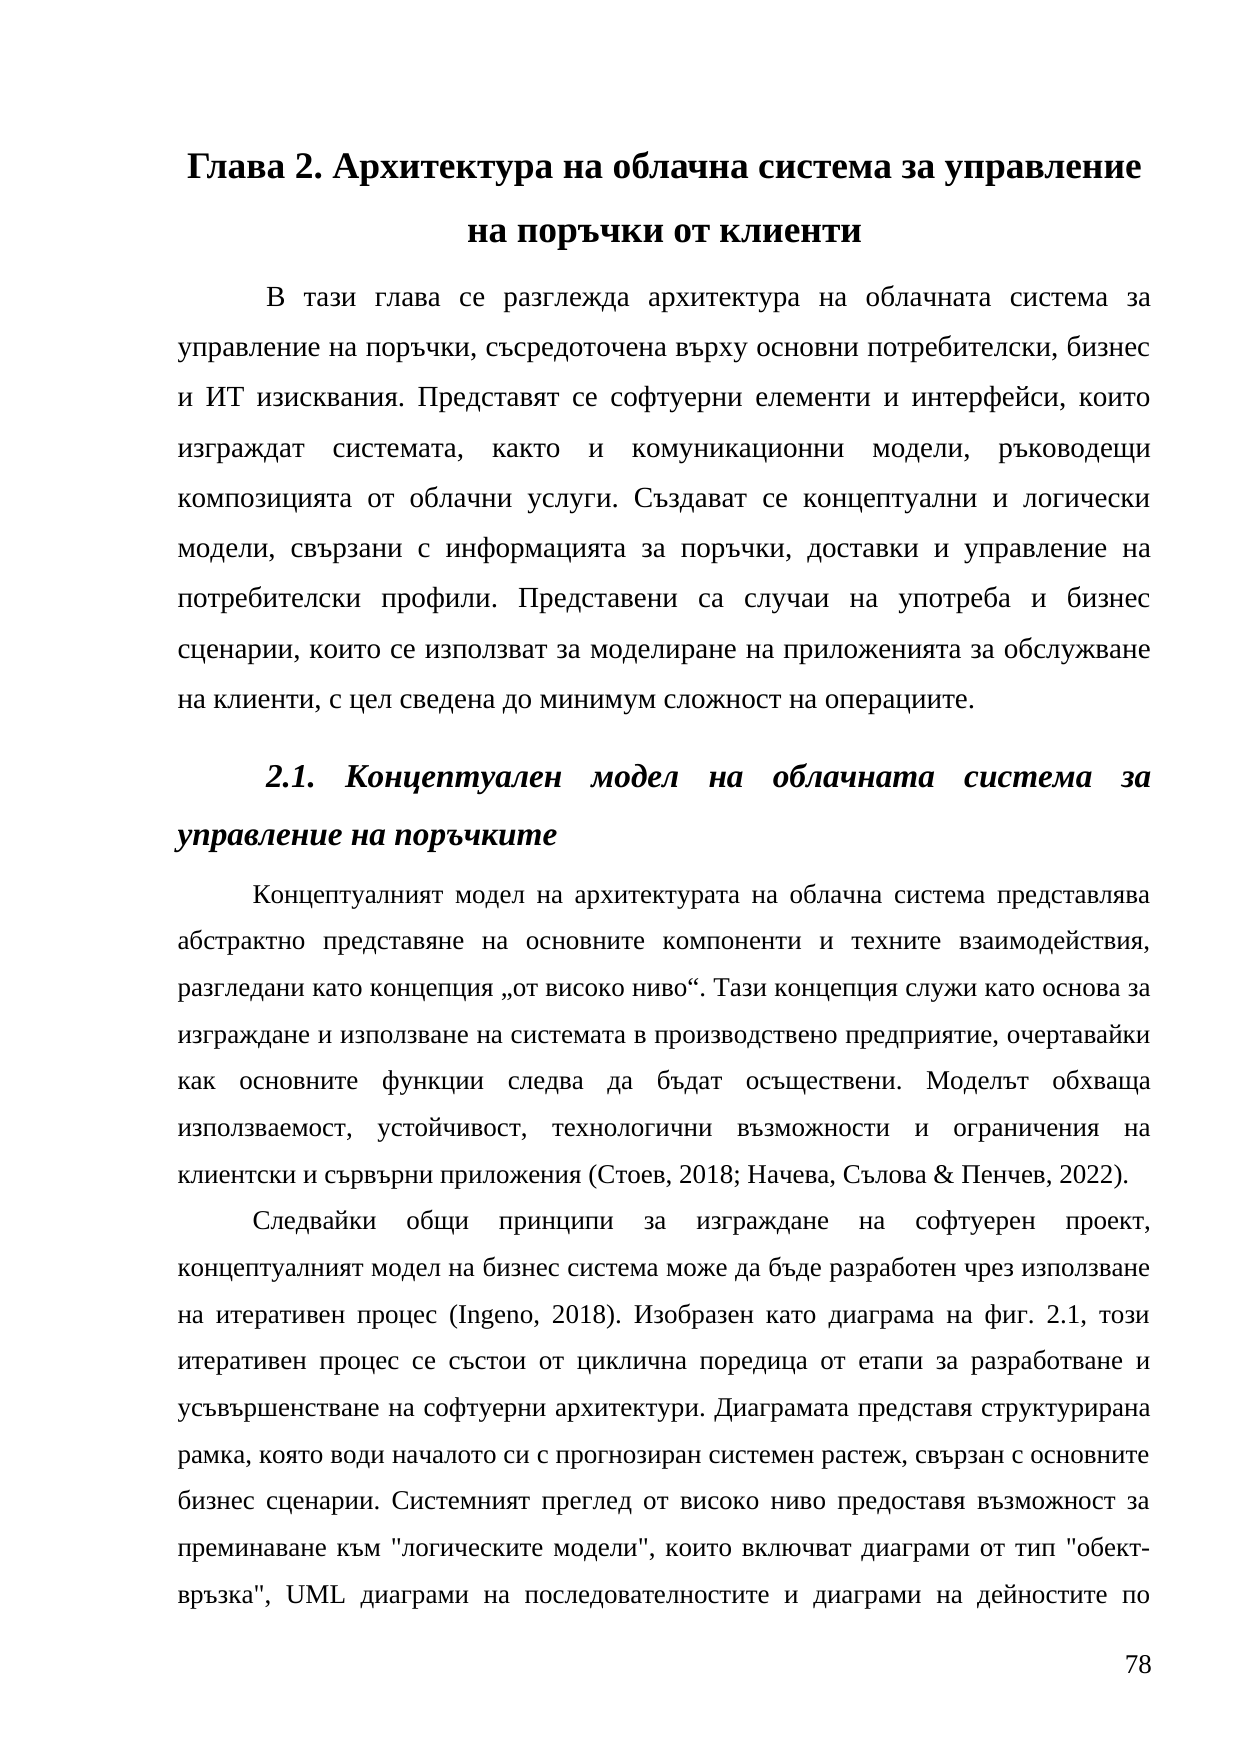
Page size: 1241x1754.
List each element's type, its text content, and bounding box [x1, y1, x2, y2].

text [177, 1204, 1152, 1609]
subtitle 2.1. Концептуален модел на облачната система за управление на поръчките [177, 757, 1152, 852]
subtitle Глава 2. Архитектура на облачна система за управление на поръчки от клиенти [177, 143, 1152, 251]
text В тази глава се разглежда архитектура на облачната система за управление на поръчки, съсредоточена върху основни потребителски, бизнес и ИТ изисквания. Представят се софтуерни елементи и интерфейси, които изграждат системата, както и комуникационни модели, ръководещи композицията от облачни услуги. Създават се концептуални и логически модели, свързани с информацията за поръчки, доставки и управление на потребителски профили. Представени са случаи на употреба и бизнес сценарии, които се използват за моделиране на приложенията за обслужване на клиенти, с цел сведена до минимум сложност на операциите. [177, 279, 1152, 715]
text Концептуалният модел на архитектурата на облачна система представлява абстрактно представяне на основните компоненти и техните взаимодействия, разгледани като концепция „от високо ниво“. Тази концепция служи като основа за изграждане и използване на системата в производствено предприятие, очертавайки как основните функции следва да бъдат осъществени. Моделът обхваща използваемост, устойчивост, технологични възможности и ограничения на клиентски и сървърни приложения (Стоев, 2018; Начева, Сълова & Пенчев, 2022). [177, 878, 1152, 1189]
